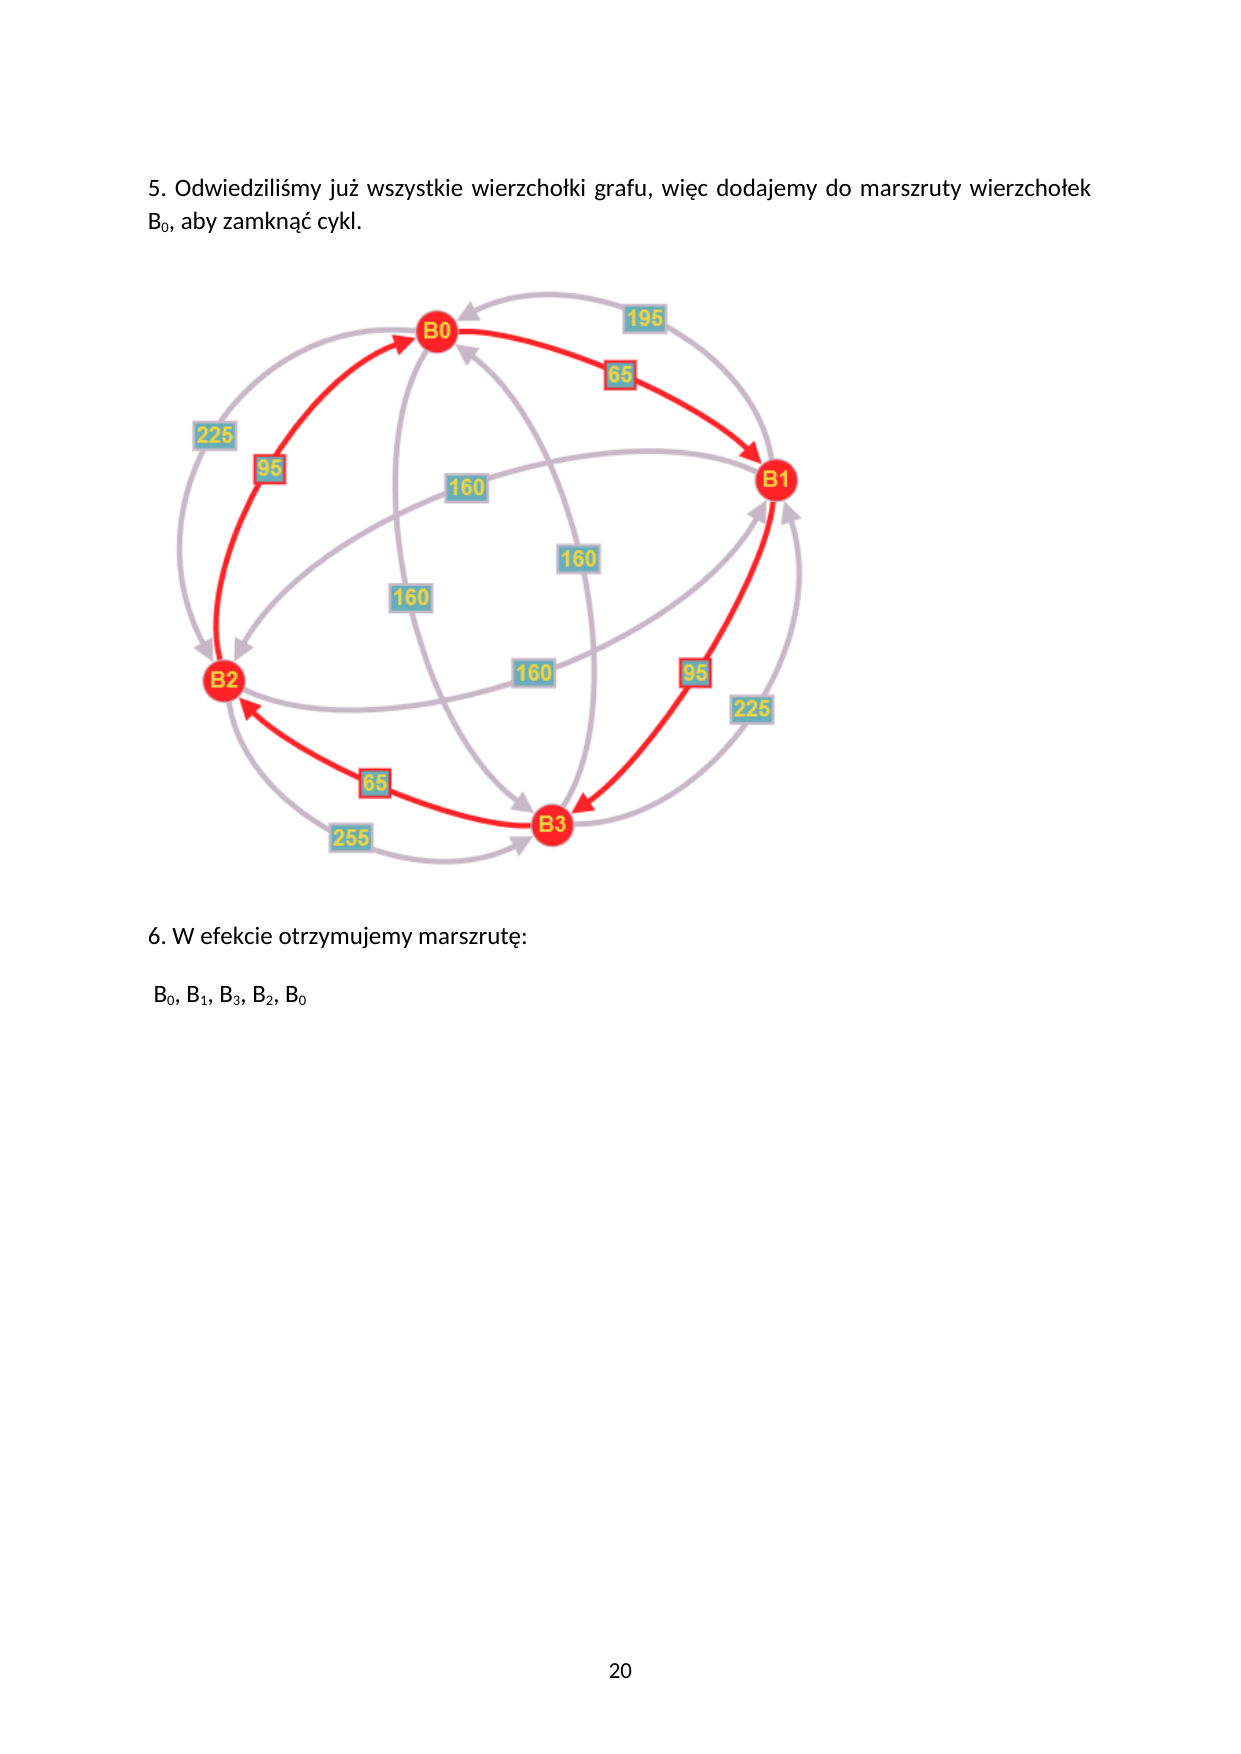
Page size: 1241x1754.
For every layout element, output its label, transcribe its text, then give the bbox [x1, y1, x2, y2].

picture [147, 263, 834, 894]
text B0, B1, B3, B2, B0 [148, 978, 1093, 1009]
text 6. W efekcie otrzymujemy marszrutę: [148, 920, 1093, 951]
text 5. Odwiedziliśmy już wszystkie wierzchołki grafu, więc dodajemy do marszruty wierzchołek B0, aby zamknąć cykl. [148, 173, 1093, 236]
